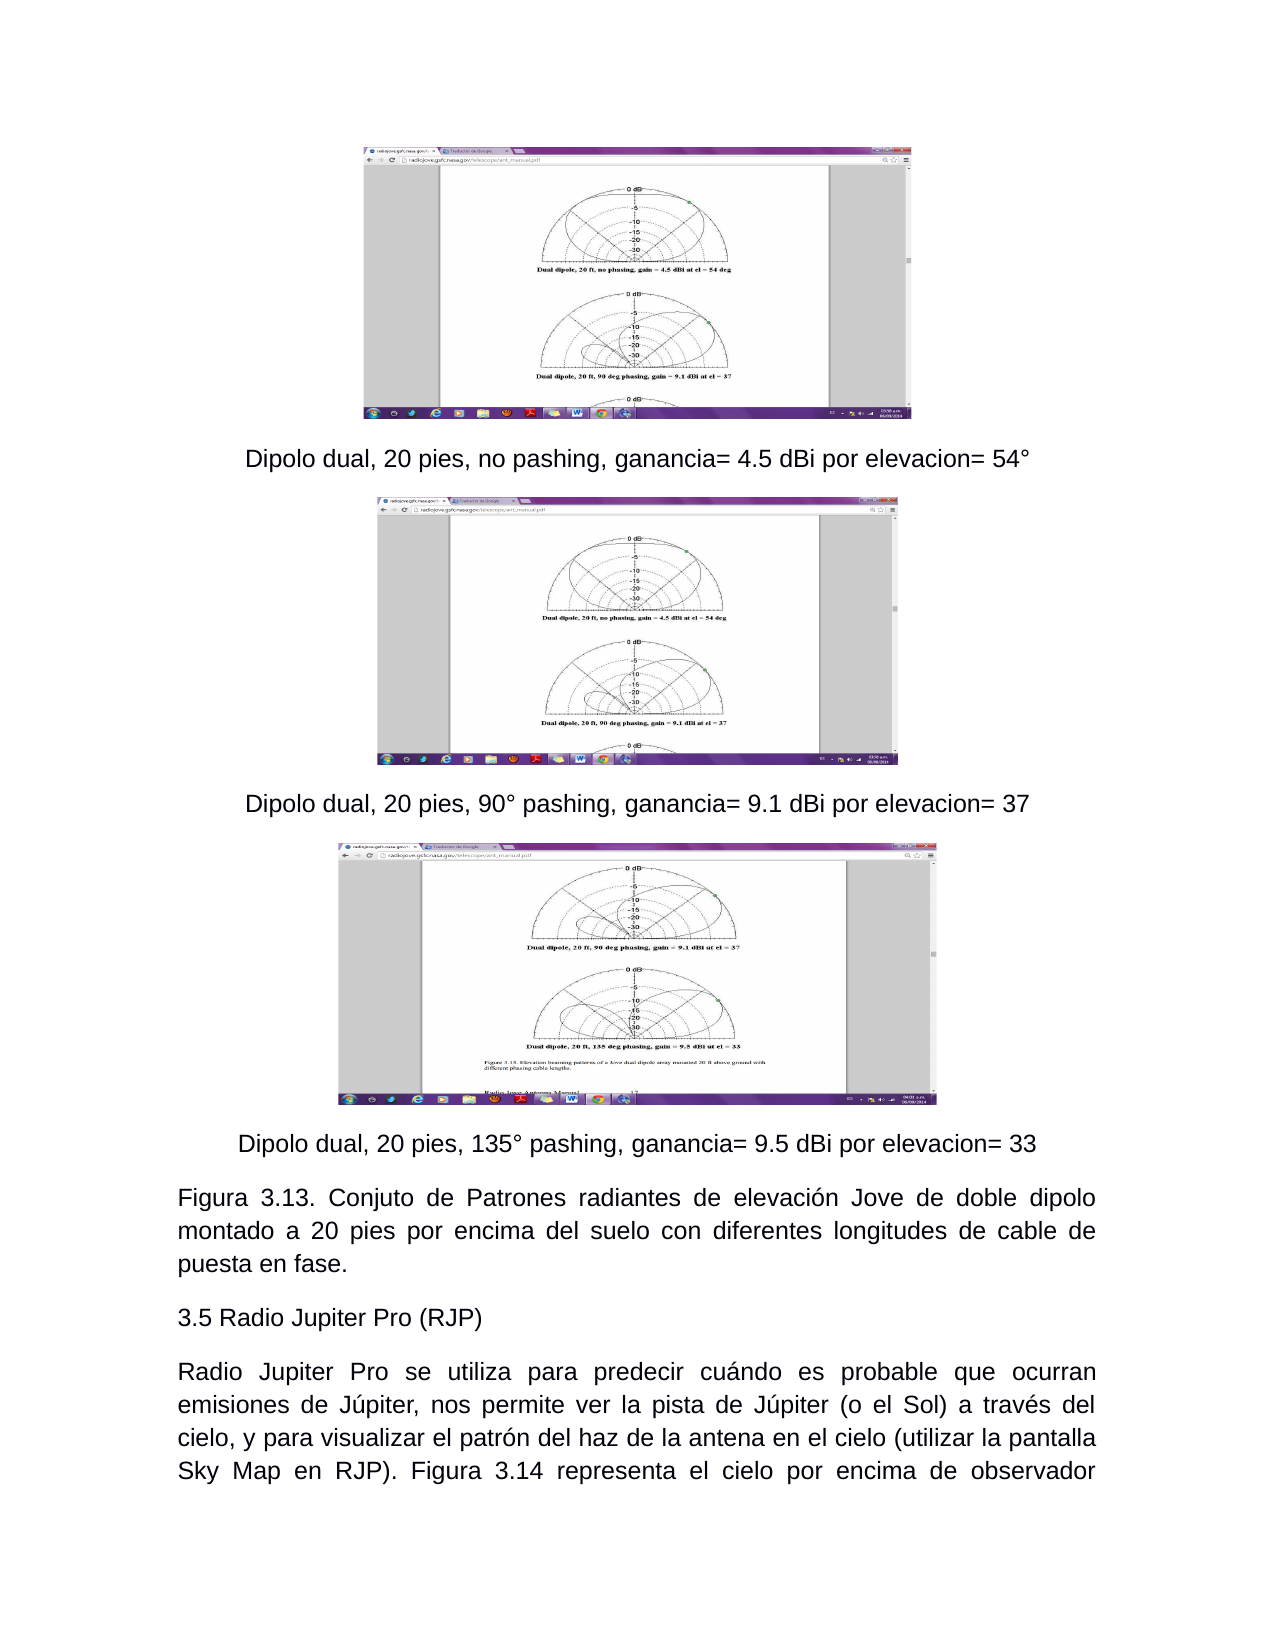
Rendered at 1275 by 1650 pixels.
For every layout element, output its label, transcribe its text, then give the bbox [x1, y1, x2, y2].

text Dipolo dual, 20 pies, no pashing, ganancia= 4.5 dBi por elevacion= 54° [177, 443, 1098, 472]
picture [338, 843, 937, 1105]
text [177, 1357, 1098, 1484]
picture [363, 147, 912, 419]
text Figura 3.13. Conjuto de Patrones radiantes de elevación Jove de doble dipolo montado a 20 pies por encima del suelo con diferentes longitudes de cable de puesta en fase. [177, 1183, 1098, 1278]
picture [377, 497, 898, 765]
text 3.5 Radio Jupiter Pro (RJP) [177, 1303, 1098, 1332]
text Dipolo dual, 20 pies, 90° pashing, ganancia= 9.1 dBi por elevacion= 37 [177, 789, 1098, 818]
text Dipolo dual, 20 pies, 135° pashing, ganancia= 9.5 dBi por elevacion= 33 [177, 1129, 1098, 1158]
